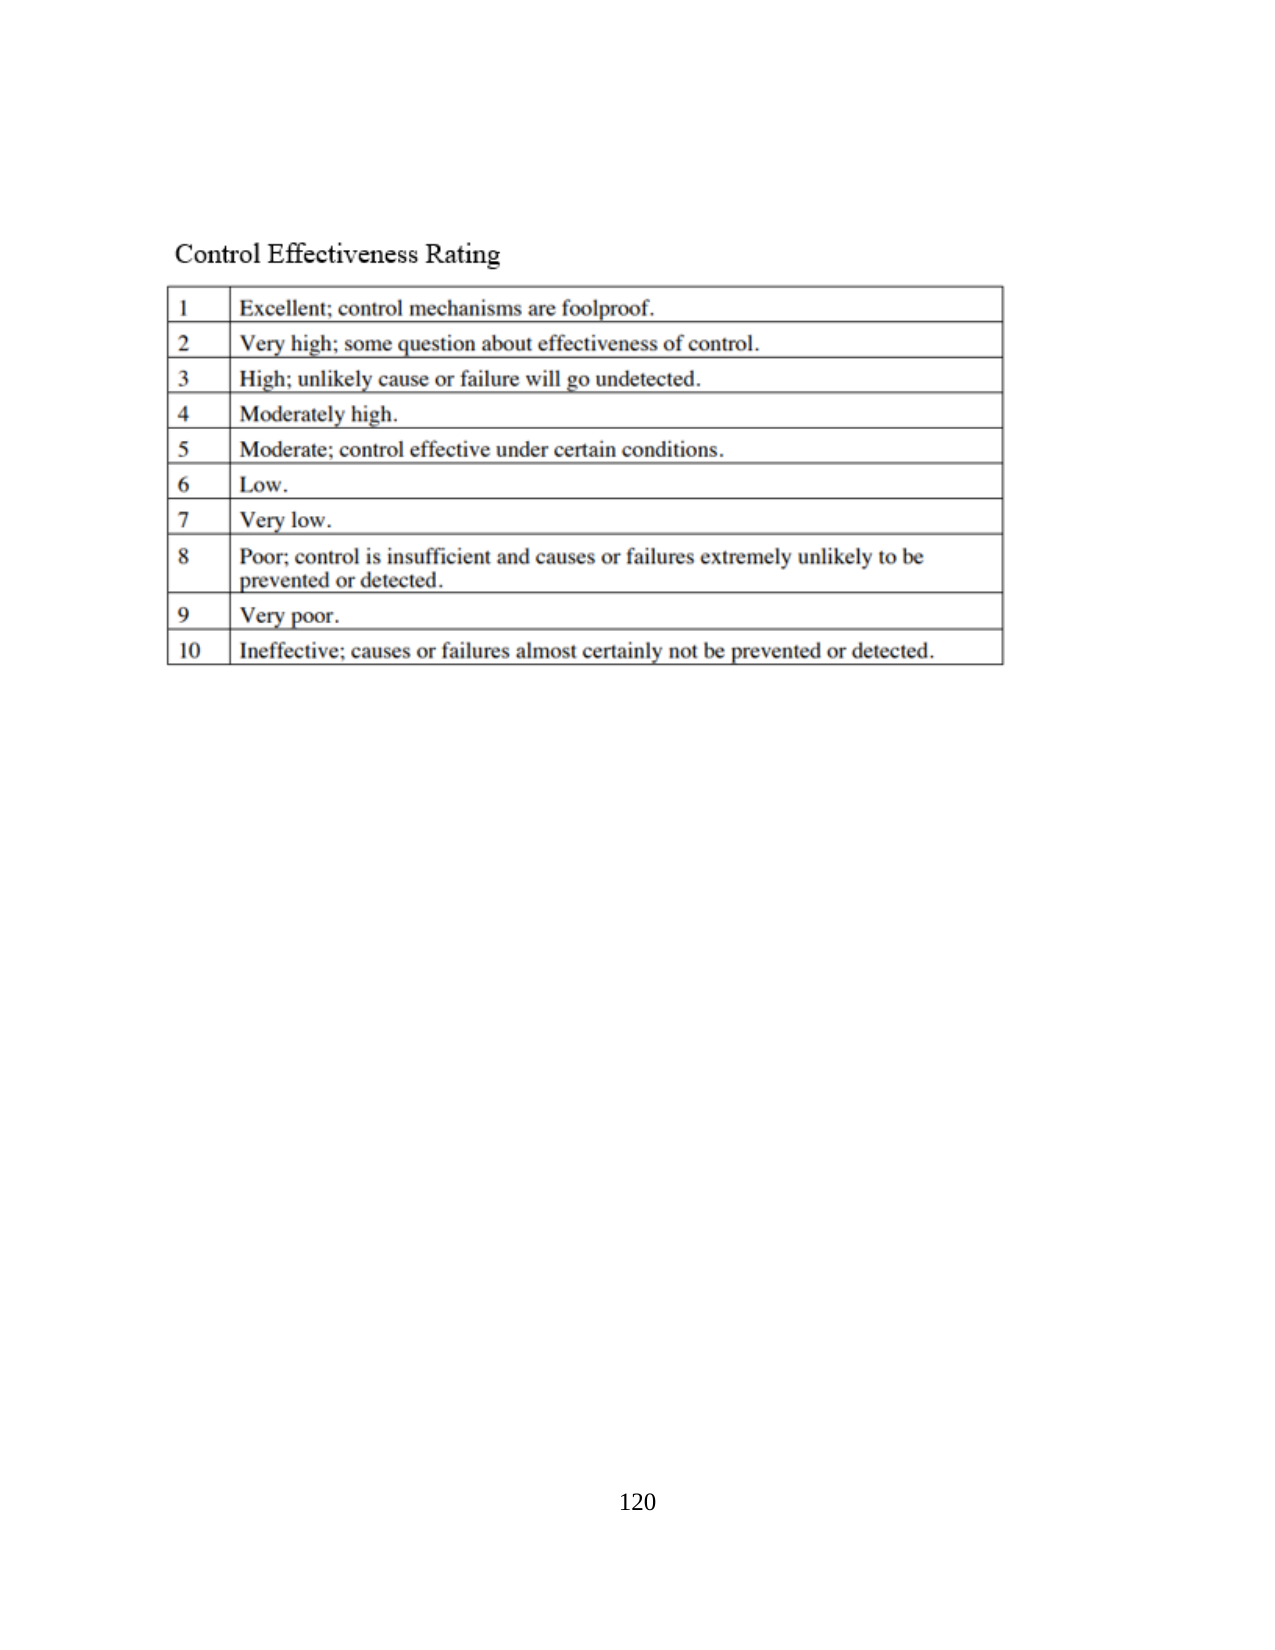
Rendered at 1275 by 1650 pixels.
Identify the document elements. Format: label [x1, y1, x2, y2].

picture [150, 224, 1019, 681]
